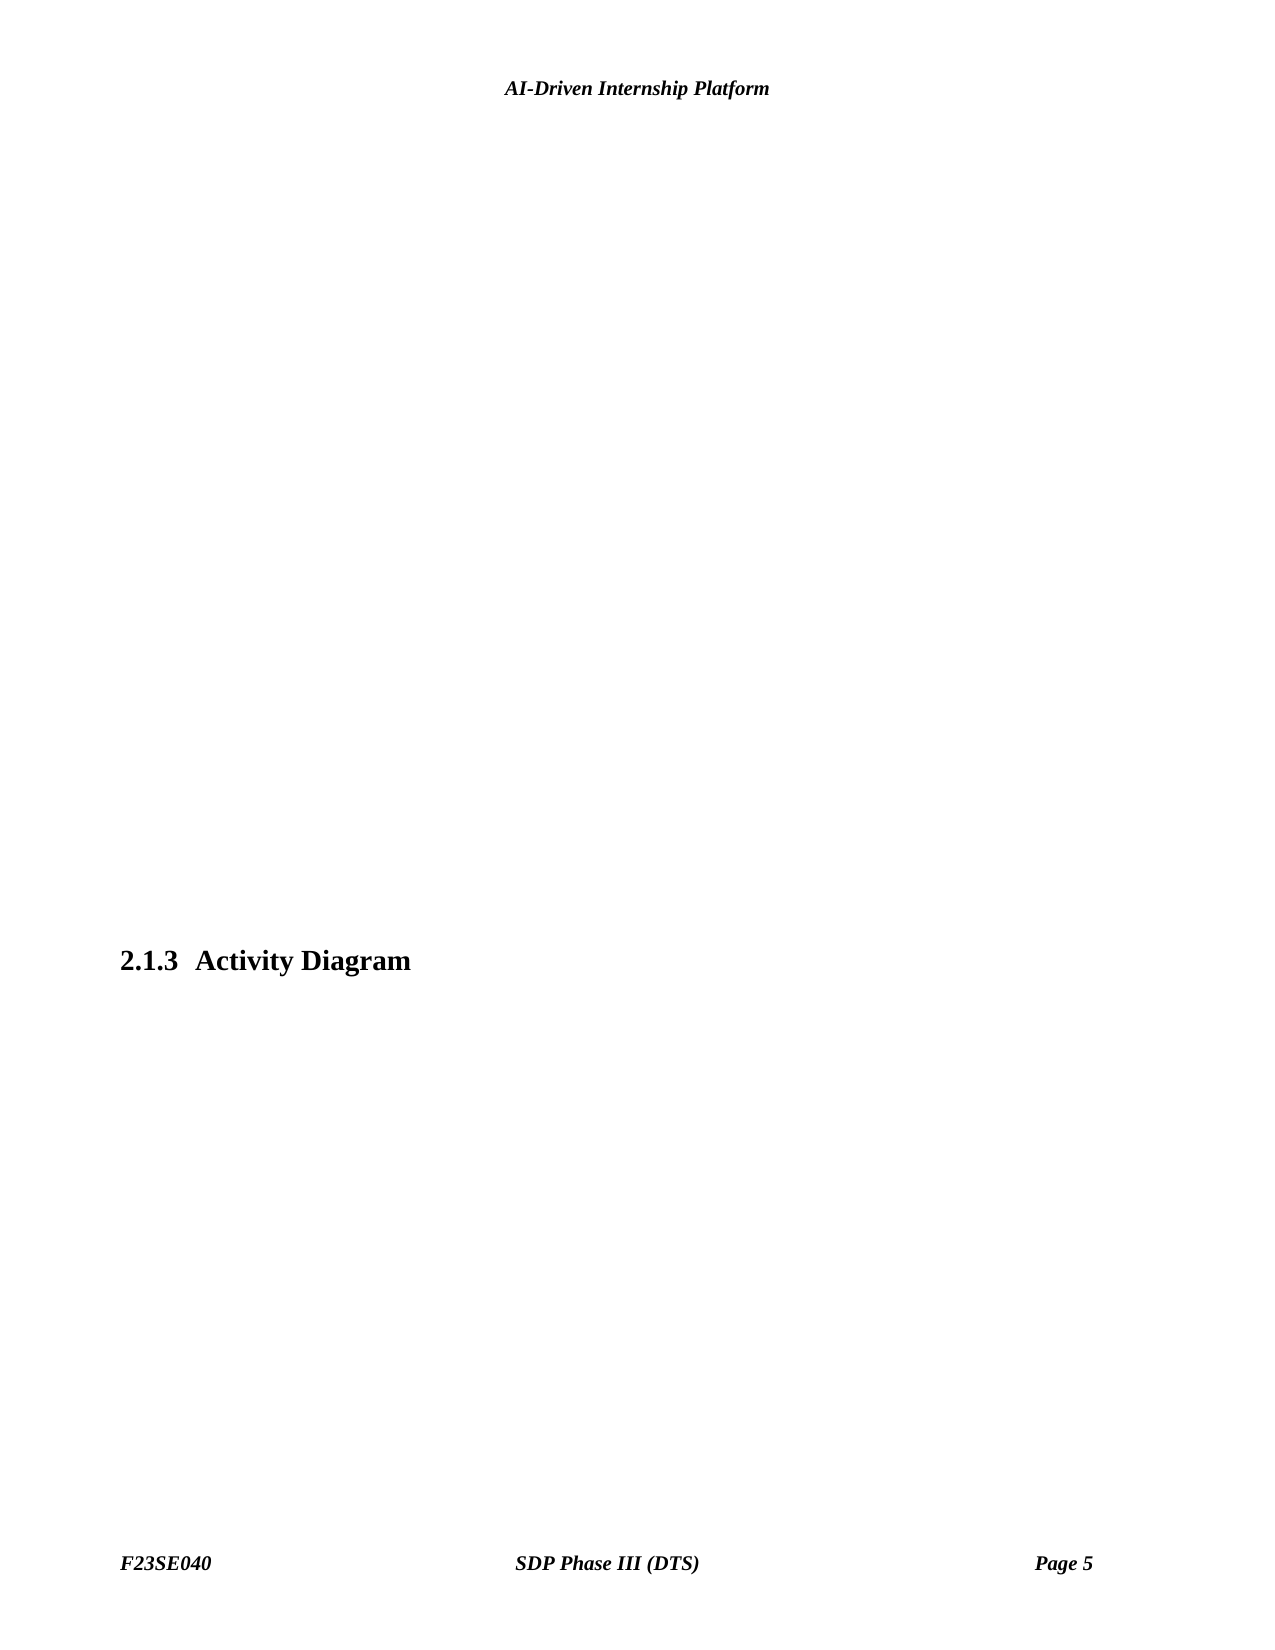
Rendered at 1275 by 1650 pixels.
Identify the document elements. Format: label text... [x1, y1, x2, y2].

subtitle Activity Diagram [120, 950, 1155, 975]
